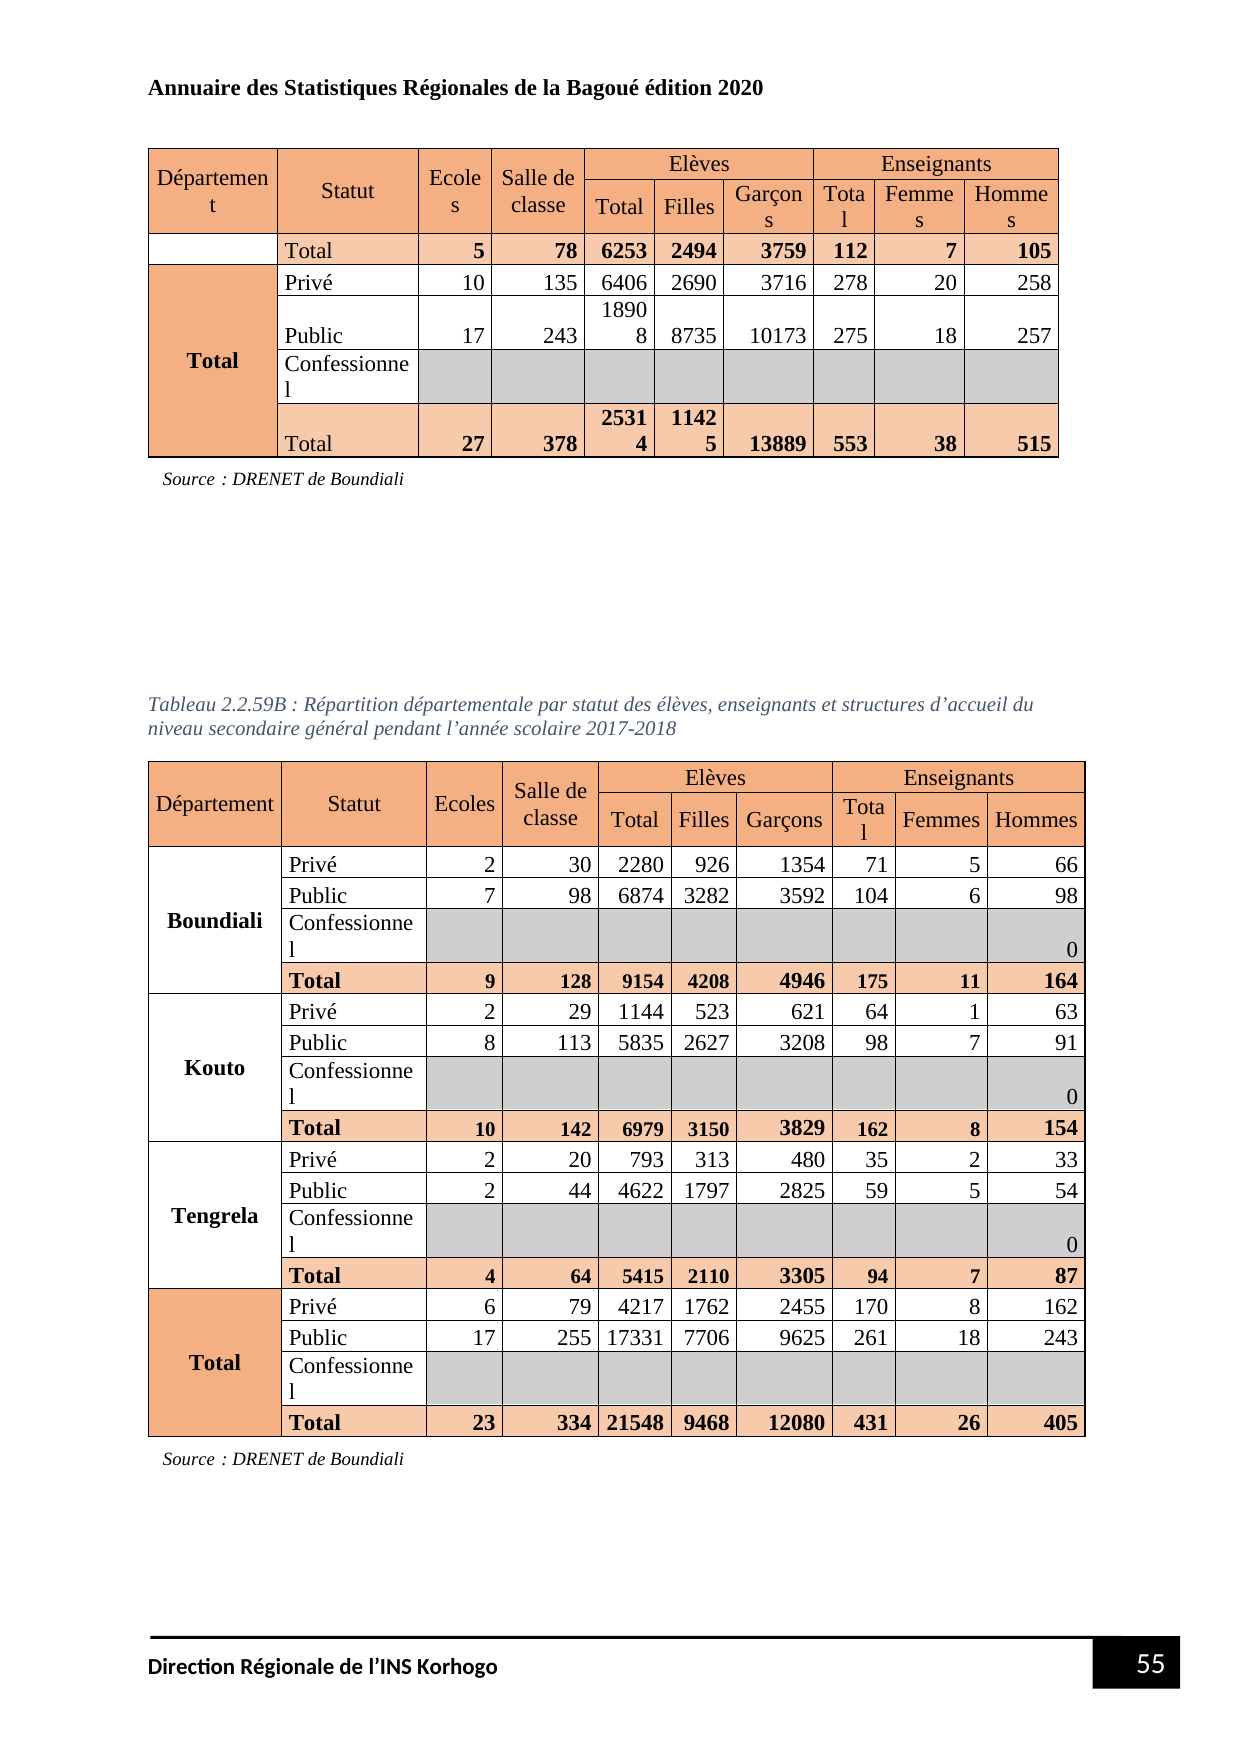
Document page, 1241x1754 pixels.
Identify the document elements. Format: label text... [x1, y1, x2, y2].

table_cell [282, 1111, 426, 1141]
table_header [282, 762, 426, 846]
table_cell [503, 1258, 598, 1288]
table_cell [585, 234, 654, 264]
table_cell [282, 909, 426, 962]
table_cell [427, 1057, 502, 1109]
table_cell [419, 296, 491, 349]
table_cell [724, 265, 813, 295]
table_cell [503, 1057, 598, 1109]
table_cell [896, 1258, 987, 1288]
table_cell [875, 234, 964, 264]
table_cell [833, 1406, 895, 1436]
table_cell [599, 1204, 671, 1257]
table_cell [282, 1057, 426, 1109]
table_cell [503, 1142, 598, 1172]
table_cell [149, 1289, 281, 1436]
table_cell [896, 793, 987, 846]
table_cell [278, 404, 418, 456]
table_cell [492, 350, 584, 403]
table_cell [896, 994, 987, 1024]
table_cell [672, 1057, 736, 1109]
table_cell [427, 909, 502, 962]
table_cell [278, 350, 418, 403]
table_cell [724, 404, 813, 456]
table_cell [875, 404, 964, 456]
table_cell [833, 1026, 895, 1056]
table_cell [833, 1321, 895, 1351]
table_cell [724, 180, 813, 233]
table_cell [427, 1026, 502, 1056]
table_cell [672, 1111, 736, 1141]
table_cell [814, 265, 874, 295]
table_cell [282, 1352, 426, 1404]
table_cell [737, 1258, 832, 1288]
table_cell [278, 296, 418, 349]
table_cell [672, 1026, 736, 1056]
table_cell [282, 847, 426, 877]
text Tableau 2.2.B : Répartition départementale par statut des élèves, enseignants et structures d’accueil du niveau secondaire général pendant l’année scolaire 2017-2018 [148, 692, 1093, 740]
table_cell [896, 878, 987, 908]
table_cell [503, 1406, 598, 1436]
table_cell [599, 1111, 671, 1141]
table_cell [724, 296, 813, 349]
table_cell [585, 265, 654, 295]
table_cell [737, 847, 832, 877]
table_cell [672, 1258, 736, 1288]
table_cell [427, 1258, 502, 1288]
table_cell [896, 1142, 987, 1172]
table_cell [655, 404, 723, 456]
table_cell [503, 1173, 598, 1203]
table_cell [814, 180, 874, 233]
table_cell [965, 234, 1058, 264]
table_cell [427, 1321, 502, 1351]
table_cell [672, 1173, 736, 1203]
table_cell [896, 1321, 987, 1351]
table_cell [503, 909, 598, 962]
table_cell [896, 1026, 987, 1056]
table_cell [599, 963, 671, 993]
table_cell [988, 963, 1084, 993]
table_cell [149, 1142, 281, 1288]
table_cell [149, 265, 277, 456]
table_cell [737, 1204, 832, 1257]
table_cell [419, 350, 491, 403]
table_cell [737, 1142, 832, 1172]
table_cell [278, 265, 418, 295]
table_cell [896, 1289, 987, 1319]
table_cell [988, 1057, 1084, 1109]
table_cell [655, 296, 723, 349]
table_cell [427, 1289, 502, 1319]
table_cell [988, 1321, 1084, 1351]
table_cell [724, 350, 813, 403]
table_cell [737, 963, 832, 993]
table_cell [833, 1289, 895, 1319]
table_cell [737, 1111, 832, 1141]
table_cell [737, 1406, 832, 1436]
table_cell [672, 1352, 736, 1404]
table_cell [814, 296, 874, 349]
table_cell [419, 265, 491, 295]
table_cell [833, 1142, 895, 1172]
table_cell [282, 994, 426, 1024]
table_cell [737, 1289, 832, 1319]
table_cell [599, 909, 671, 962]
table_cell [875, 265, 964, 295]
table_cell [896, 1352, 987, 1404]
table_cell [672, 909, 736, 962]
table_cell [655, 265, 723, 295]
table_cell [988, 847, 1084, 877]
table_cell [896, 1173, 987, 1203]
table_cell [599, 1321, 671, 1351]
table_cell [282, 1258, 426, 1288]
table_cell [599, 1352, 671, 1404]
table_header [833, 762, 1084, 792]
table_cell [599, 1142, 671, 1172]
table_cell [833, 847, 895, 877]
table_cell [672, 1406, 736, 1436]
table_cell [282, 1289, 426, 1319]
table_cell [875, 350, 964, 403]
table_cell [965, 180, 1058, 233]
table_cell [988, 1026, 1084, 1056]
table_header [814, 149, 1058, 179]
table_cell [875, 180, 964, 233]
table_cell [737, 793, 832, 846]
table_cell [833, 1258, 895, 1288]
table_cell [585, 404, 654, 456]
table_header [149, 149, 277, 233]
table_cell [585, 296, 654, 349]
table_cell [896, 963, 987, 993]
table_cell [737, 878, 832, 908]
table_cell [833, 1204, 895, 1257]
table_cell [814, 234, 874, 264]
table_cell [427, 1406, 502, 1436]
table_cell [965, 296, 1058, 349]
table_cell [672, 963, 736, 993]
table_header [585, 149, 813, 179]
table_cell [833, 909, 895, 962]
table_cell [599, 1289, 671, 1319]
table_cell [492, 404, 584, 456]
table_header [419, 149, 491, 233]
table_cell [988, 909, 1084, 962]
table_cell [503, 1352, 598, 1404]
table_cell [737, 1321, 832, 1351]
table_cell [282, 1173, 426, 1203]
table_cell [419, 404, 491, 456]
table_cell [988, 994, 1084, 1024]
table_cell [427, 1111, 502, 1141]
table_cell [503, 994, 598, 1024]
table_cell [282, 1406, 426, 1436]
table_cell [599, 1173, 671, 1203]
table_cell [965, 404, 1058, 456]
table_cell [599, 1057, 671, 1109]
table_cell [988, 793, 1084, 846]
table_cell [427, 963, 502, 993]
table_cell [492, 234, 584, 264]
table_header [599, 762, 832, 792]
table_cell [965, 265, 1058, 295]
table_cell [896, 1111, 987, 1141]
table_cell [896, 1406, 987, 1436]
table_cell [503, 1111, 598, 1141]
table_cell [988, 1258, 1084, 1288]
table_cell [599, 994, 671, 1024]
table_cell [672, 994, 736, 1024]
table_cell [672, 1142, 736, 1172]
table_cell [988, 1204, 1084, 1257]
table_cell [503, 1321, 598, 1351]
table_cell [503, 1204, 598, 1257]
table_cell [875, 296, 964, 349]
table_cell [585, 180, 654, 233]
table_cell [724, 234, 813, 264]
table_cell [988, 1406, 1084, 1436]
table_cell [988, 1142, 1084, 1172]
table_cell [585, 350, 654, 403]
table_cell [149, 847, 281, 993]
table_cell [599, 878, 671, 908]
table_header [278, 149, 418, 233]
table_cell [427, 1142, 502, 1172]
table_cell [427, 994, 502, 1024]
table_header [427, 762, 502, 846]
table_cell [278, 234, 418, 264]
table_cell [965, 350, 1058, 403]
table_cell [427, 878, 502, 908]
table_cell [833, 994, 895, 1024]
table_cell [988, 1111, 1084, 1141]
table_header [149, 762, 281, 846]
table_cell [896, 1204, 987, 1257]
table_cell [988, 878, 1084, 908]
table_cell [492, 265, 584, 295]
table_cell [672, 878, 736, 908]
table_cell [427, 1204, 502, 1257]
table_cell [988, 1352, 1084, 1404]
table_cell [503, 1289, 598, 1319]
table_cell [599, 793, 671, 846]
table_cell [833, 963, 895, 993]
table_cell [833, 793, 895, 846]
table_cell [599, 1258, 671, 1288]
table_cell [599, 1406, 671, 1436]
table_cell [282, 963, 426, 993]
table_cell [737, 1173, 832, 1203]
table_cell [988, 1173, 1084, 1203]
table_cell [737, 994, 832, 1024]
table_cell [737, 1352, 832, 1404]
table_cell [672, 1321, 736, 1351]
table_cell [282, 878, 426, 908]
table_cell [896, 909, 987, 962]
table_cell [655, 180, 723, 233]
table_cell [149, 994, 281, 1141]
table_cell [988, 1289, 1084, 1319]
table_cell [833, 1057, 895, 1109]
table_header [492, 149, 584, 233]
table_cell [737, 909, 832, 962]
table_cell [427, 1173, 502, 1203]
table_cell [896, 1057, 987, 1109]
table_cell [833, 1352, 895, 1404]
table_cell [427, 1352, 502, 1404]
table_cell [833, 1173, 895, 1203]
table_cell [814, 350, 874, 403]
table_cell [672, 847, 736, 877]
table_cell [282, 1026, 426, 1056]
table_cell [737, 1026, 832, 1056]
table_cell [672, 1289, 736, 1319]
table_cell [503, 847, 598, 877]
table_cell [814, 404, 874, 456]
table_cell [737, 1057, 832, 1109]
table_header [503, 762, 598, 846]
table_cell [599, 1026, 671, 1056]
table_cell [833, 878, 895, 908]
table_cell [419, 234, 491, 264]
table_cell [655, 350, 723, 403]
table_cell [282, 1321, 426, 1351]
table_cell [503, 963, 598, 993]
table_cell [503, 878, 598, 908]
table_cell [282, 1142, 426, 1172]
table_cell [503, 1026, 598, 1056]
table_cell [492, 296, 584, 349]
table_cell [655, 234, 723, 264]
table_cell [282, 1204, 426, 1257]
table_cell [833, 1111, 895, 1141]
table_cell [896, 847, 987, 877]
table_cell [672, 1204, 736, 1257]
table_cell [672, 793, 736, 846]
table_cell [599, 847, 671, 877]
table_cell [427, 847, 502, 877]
